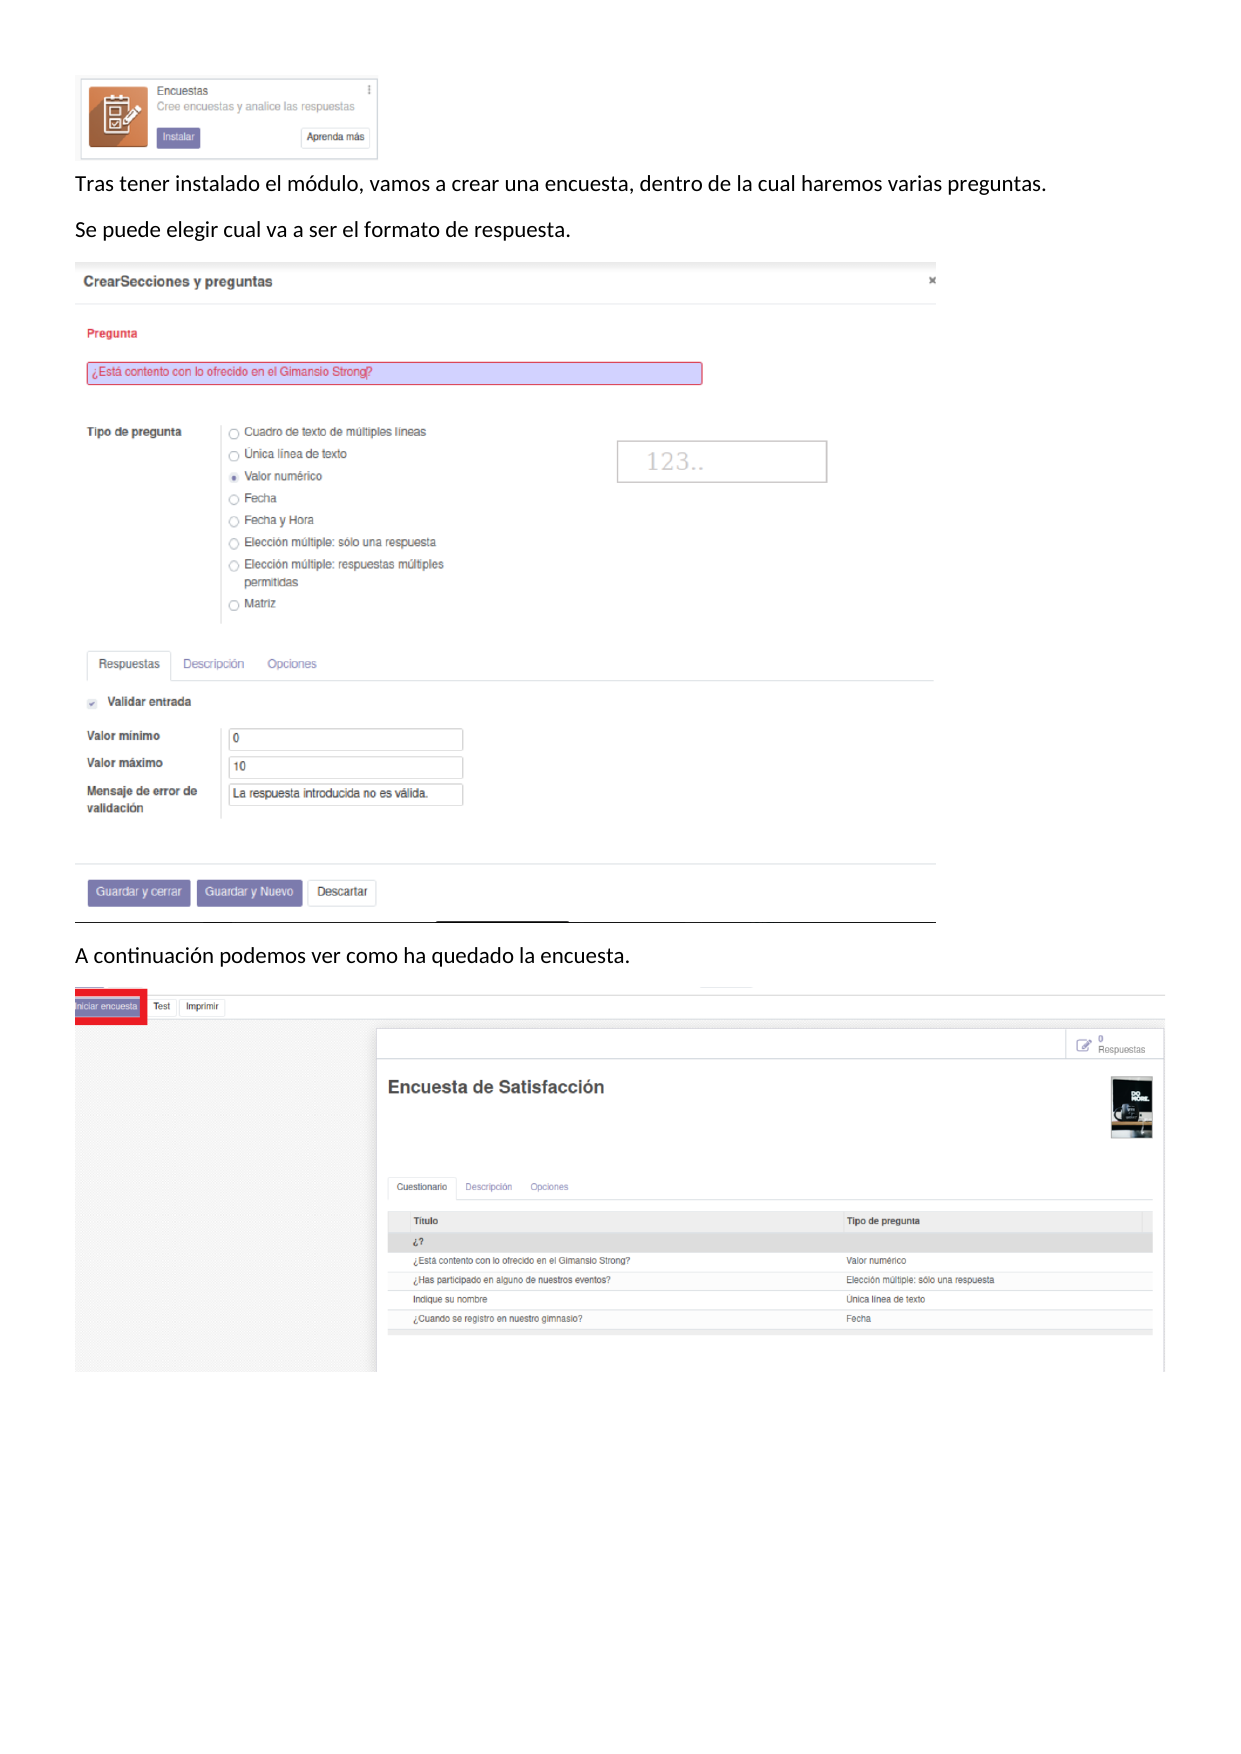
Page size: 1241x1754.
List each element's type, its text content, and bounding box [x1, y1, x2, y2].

picture [75, 262, 936, 923]
text Se puede elegir cual va a ser el formato de respuesta. [75, 216, 1165, 244]
picture [75, 75, 379, 161]
picture [75, 987, 1166, 1372]
text Tras tener instalado el módulo, vamos a crear una encuesta, dentro de la cual haremos varias preguntas. [75, 169, 1165, 197]
text A continuación podemos ver como ha quedado la encuesta. [75, 941, 1165, 969]
